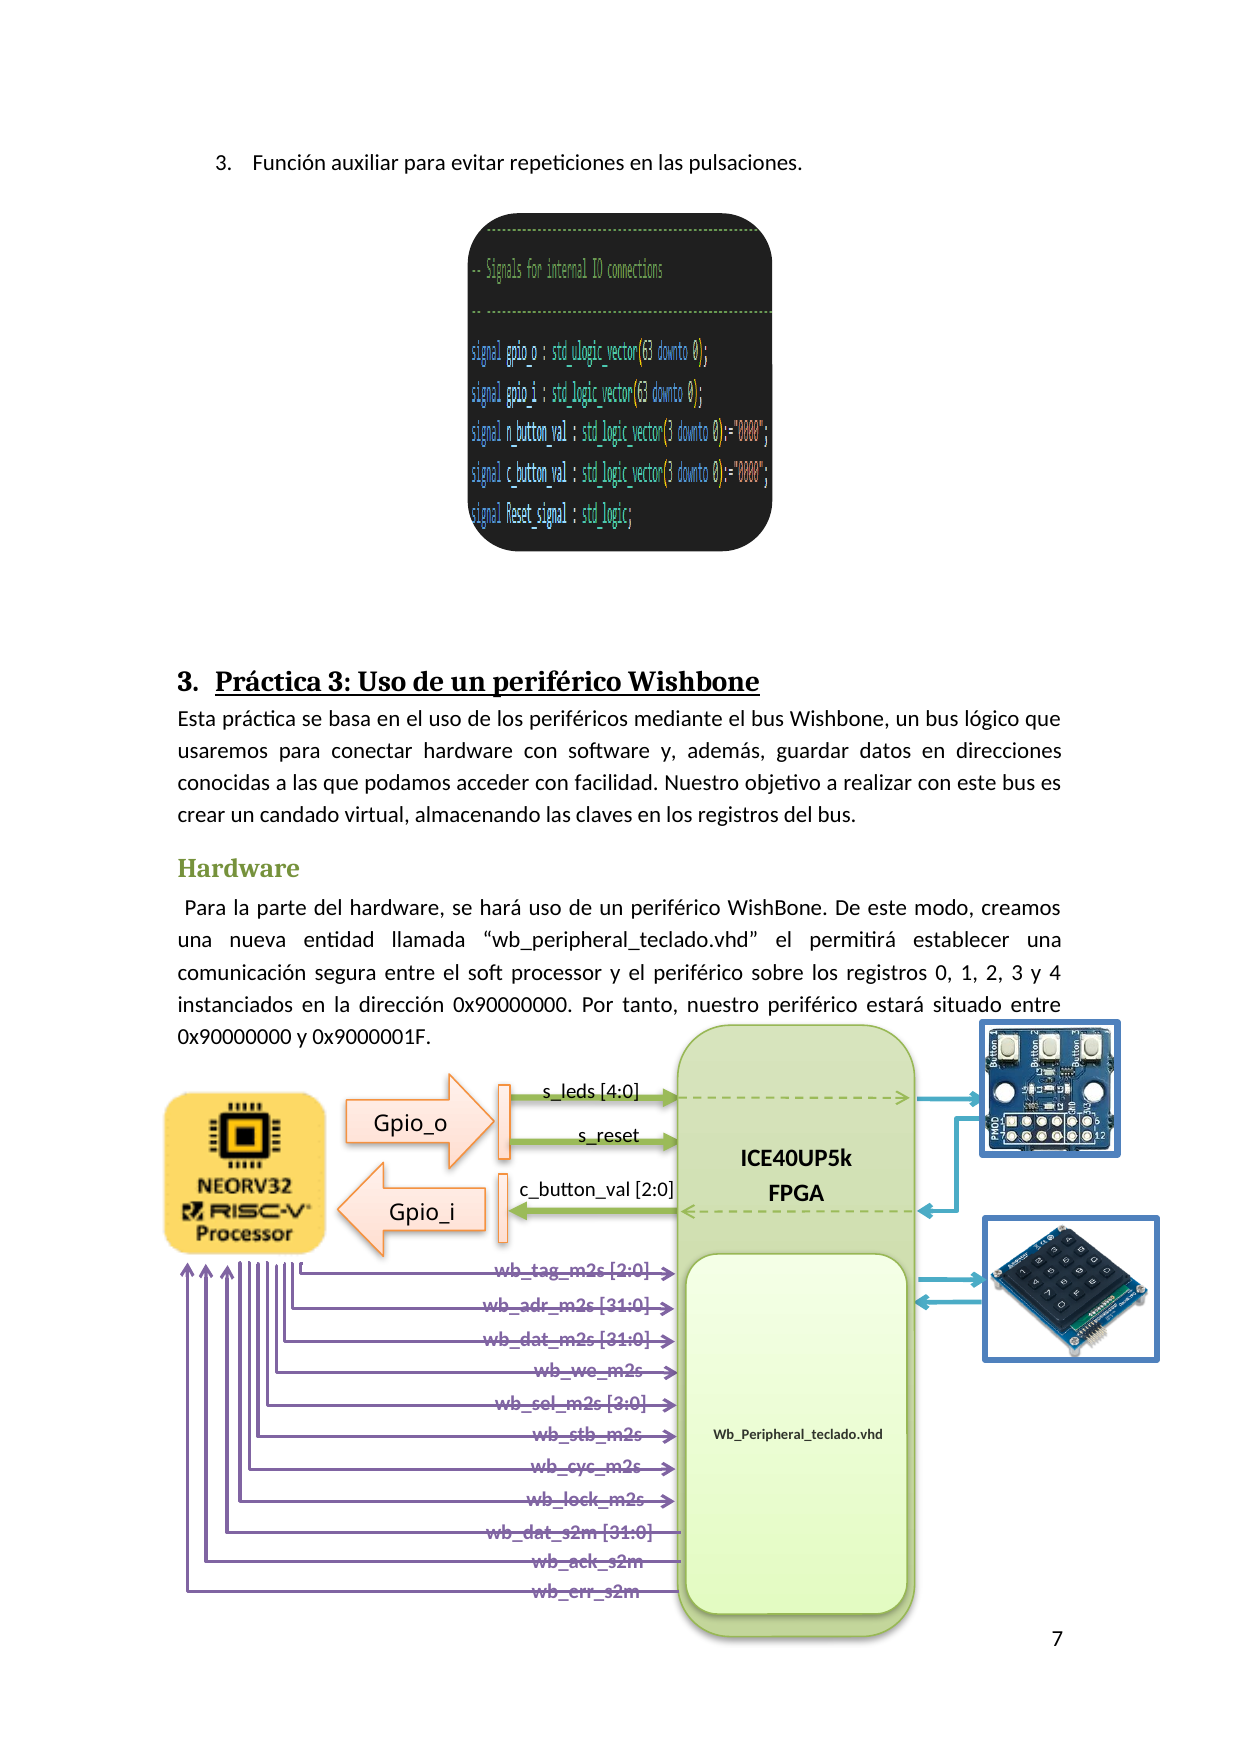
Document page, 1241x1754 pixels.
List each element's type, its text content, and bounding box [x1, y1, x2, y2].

subtitle Práctica 3: Uso de un periférico Wishbone [177, 665, 1063, 699]
text Para la parte del hardware, se hará uso de un periférico WishBone. De este modo, creamos una nueva entidad llamada “wb_peripheral_teclado.vhd” el permitirá establecer una comunicación segura entre el soft processor y el periférico sobre los registros 0, 1, 2, 3 y 4 instanciados en la dirección 0x90000000. Por tanto, nuestro periférico estará situado entre 0x90000000 y 0x9000001F. [177, 893, 1063, 1050]
picture [988, 1221, 1154, 1357]
list Función auxiliar para evitar repeticiones en las pulsaciones. [215, 148, 1063, 176]
picture [985, 1025, 1114, 1151]
picture [161, 1086, 331, 1261]
text Esta práctica se basa en el uso de los periféricos mediante el bus Wishbone, un bus lógico que usaremos para conectar hardware con software y, además, guardar datos en direcciones conocidas a las que podamos acceder con facilidad. Nuestro objetivo a realizar con este bus es crear un candado virtual, almacenando las claves en los registros del bus. [177, 704, 1063, 828]
subtitle Hardware [177, 853, 1063, 884]
